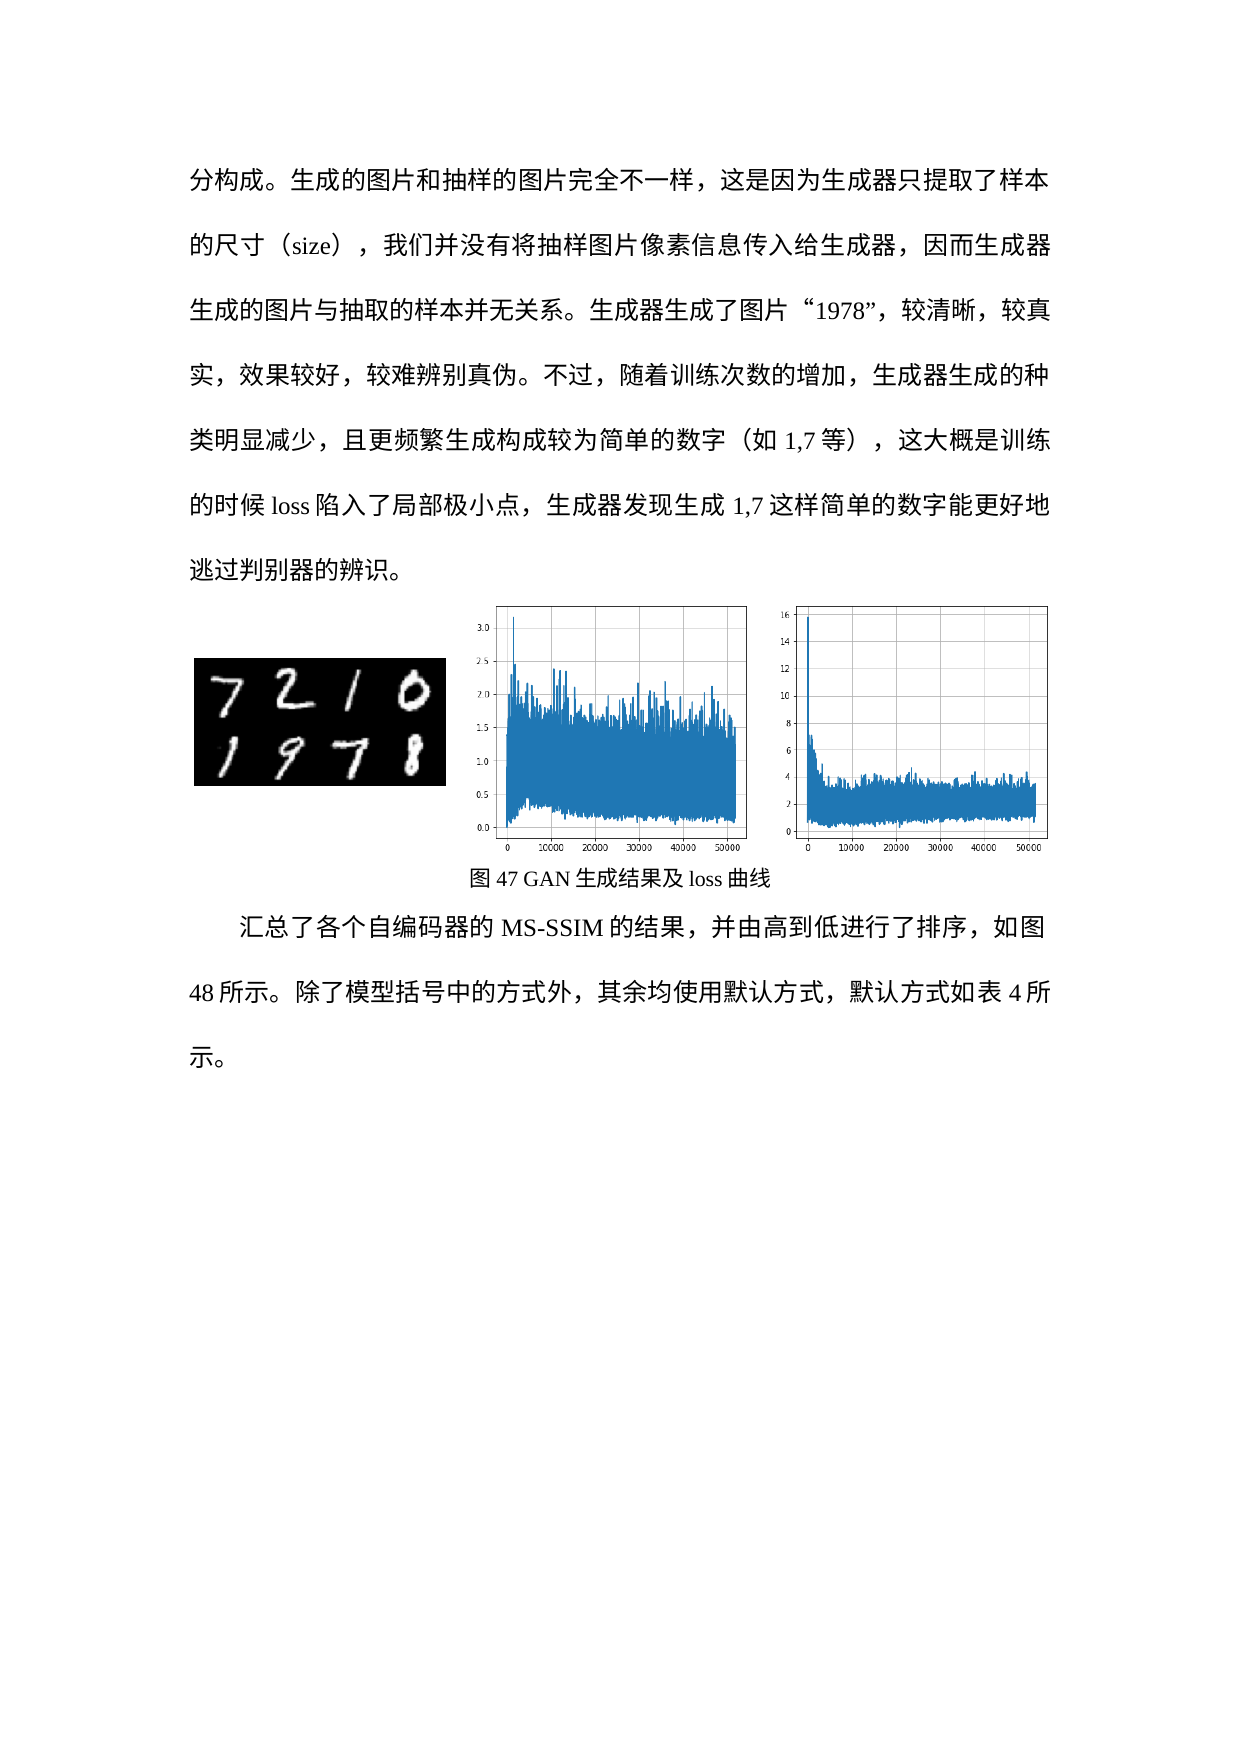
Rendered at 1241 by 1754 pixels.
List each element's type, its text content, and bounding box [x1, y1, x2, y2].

text 汇总了各个自编码器的MS-SSIM的结果，并由高到低进行了排序，如图 48所示。除了模型括号中的方式外，其余均使用默认方式，默认方式如表 4所示。 [189, 893, 1051, 1088]
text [189, 146, 1051, 600]
text 图 47 GAN生成结果及loss曲线 [189, 861, 1051, 893]
picture [188, 600, 1052, 858]
